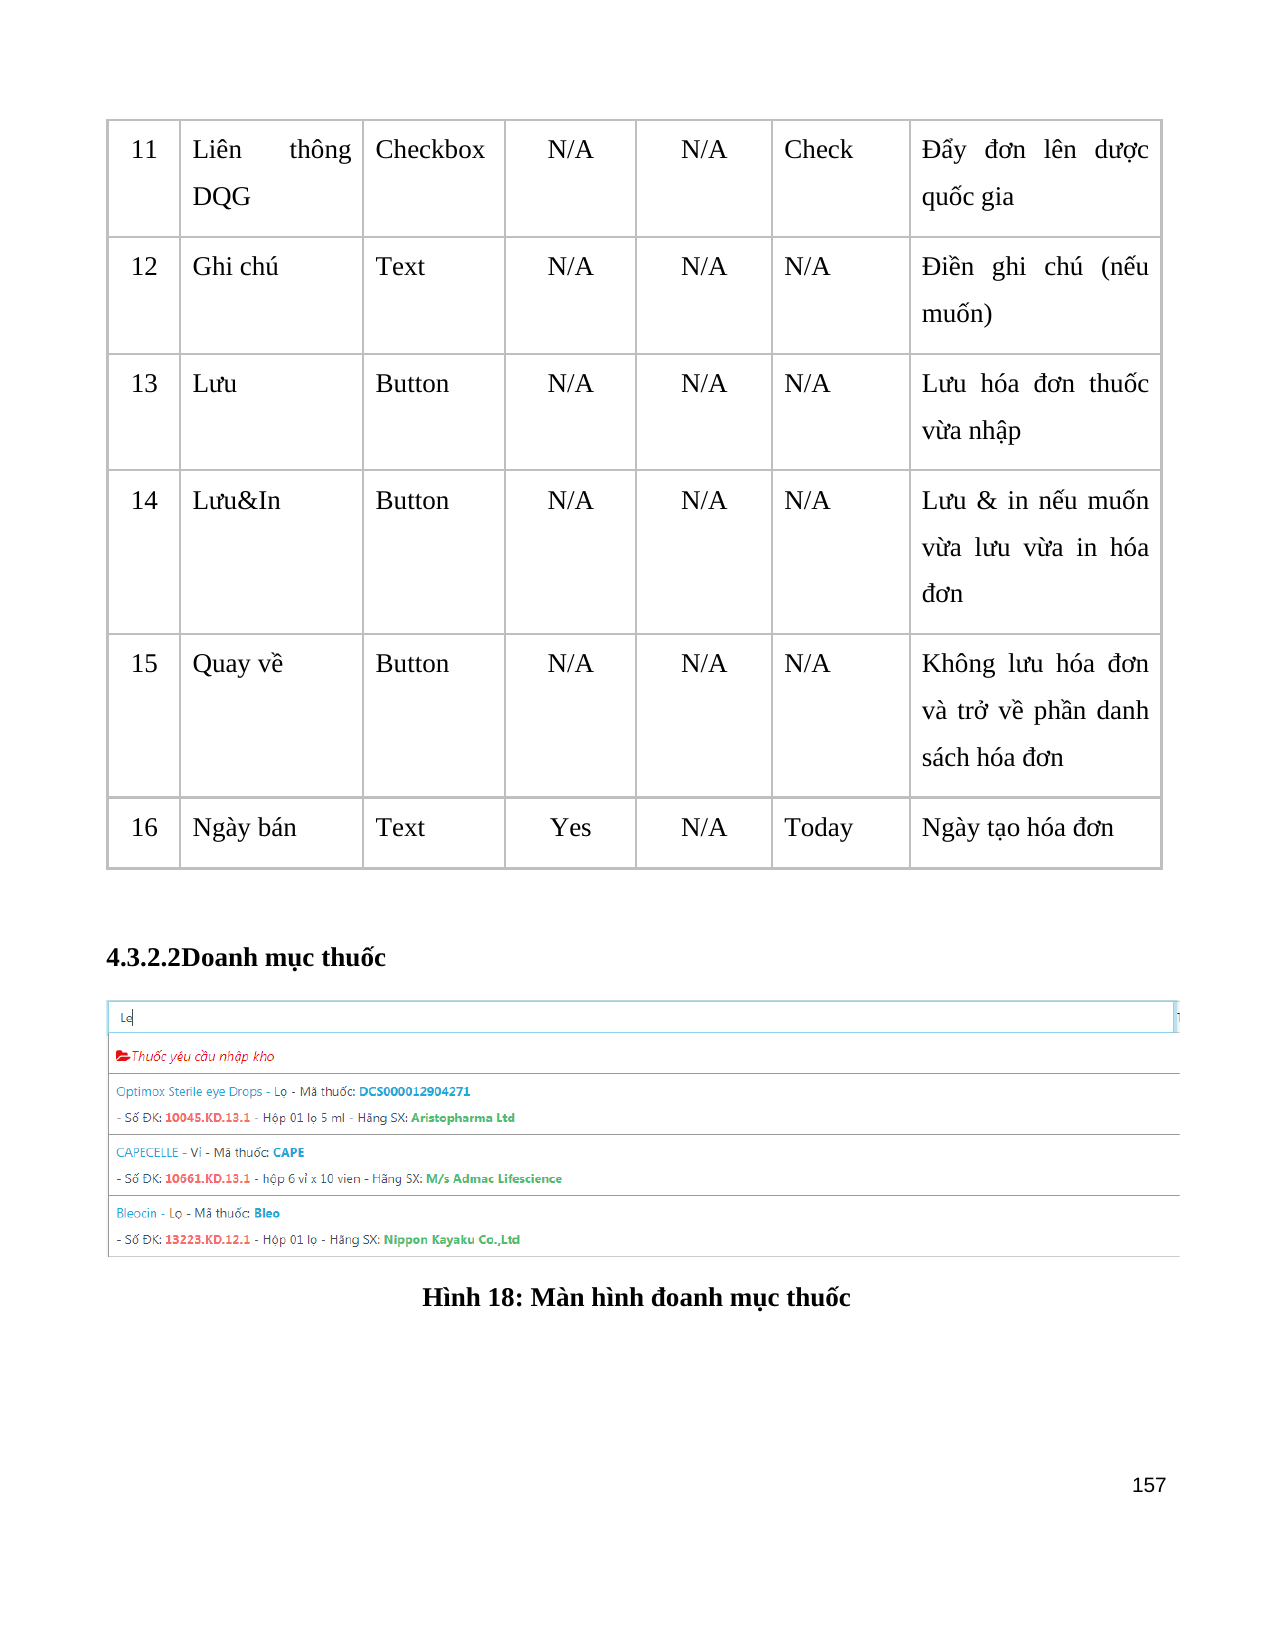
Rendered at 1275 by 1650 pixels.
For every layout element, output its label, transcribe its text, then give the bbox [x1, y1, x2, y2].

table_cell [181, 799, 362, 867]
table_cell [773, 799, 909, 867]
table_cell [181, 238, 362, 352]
text Hình 18: Màn hình đoanh mục thuốc [106, 1281, 1167, 1312]
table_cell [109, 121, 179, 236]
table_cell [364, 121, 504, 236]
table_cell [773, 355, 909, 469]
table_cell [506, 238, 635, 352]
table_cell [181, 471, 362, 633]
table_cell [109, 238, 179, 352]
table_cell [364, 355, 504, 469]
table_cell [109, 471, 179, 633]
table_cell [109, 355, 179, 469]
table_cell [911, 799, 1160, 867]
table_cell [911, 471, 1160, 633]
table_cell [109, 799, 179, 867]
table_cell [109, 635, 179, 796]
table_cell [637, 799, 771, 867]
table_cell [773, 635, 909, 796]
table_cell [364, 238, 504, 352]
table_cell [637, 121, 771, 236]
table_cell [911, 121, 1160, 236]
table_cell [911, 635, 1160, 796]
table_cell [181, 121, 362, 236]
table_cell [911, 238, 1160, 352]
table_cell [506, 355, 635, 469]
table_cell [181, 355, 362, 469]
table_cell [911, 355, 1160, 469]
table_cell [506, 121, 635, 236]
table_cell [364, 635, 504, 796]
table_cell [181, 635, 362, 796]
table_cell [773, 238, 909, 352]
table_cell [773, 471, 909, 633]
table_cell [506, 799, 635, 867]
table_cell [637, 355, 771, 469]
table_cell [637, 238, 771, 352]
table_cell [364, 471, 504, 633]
subtitle Doanh mục thuốc [106, 941, 1167, 973]
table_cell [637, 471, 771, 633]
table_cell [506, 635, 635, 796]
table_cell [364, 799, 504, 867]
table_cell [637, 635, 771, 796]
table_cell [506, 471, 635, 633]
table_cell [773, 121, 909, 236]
picture [106, 1000, 1180, 1257]
